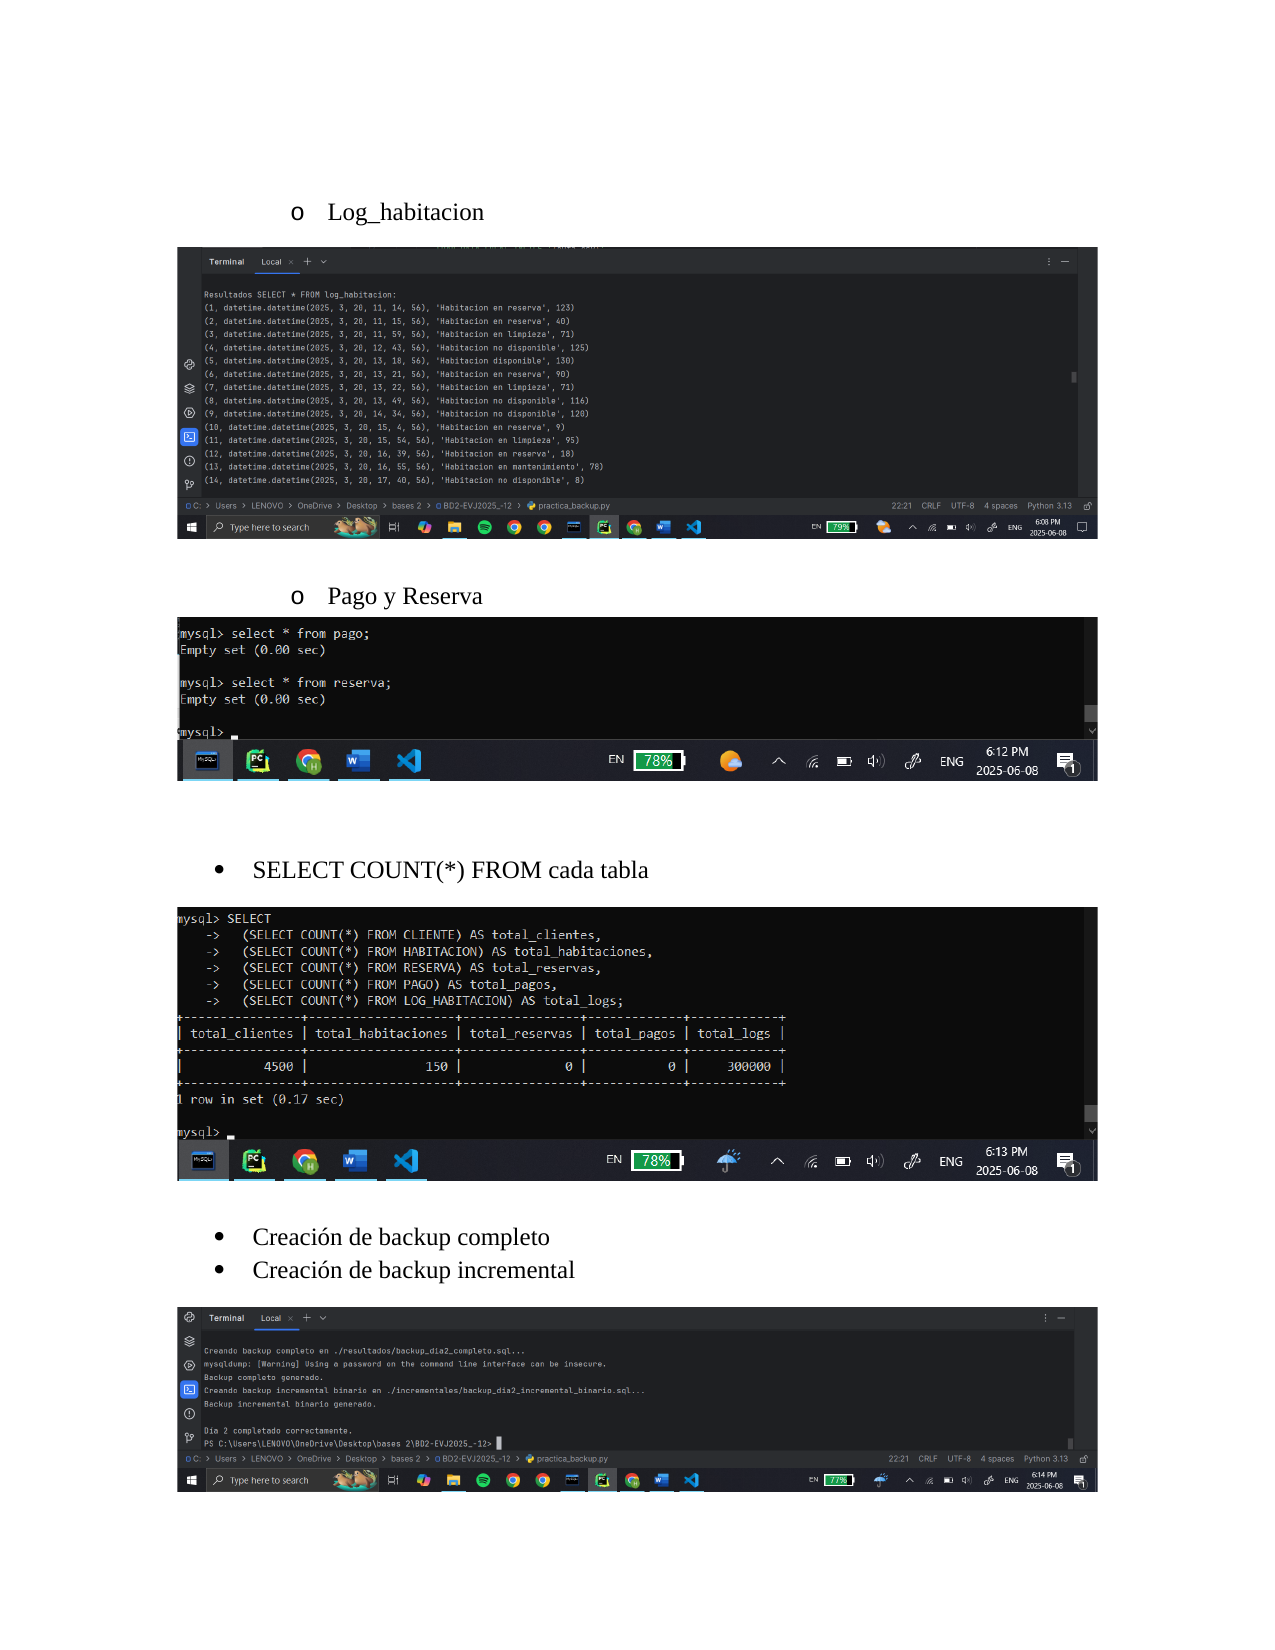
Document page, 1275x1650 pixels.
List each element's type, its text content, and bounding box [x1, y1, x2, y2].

list Log_habitacion [290, 197, 1098, 228]
picture [177, 907, 1098, 1181]
picture [177, 617, 1098, 781]
picture [177, 247, 1098, 539]
list Creación de backup incremental [215, 1255, 1098, 1284]
list Pago y Reserva [290, 581, 1098, 612]
list SELECT COUNT(*) FROM cada tabla [215, 855, 1098, 884]
list Creación de backup completo [215, 1222, 1098, 1251]
picture [177, 1307, 1098, 1492]
